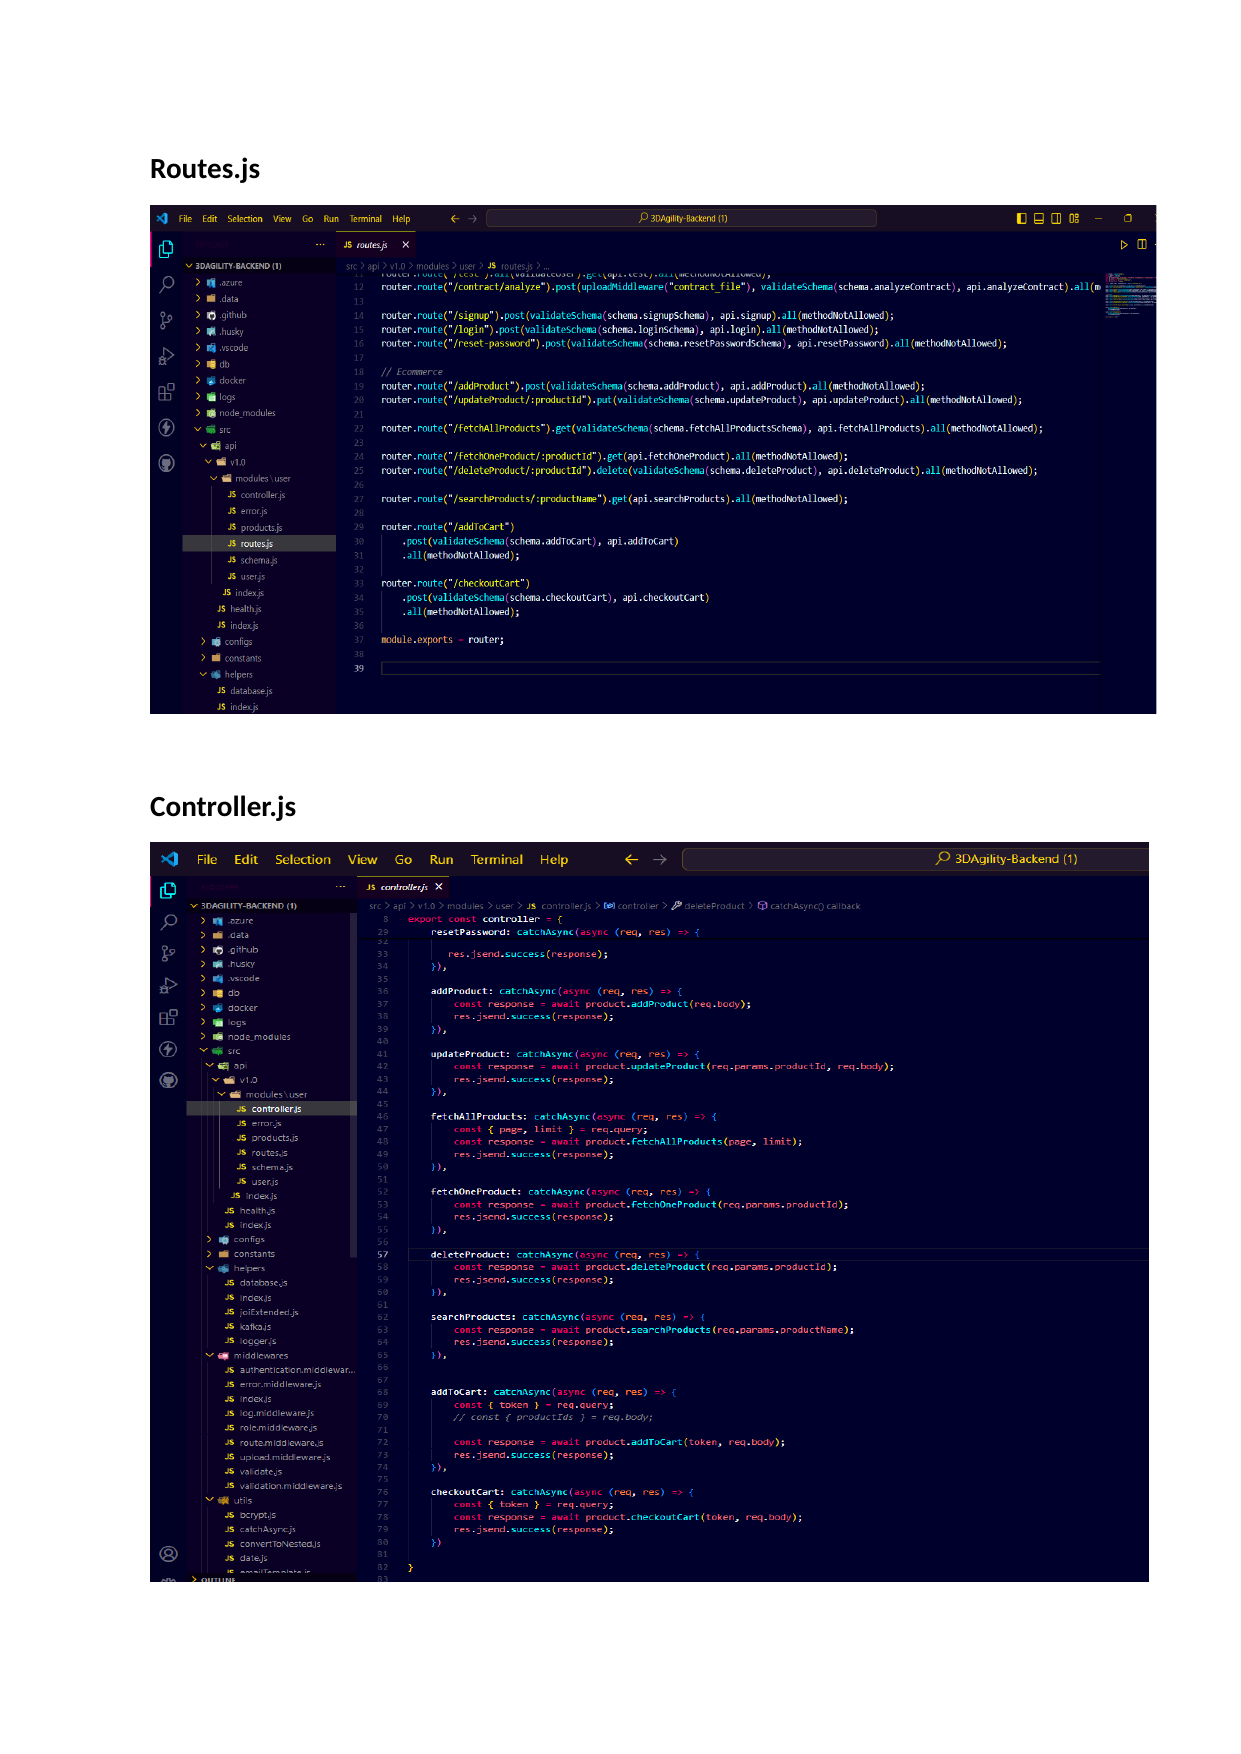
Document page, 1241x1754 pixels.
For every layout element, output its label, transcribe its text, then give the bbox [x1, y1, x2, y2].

picture [150, 205, 1157, 714]
text Routes.js [150, 150, 1090, 186]
text Controller.js [150, 788, 1090, 823]
picture [150, 842, 1149, 1582]
